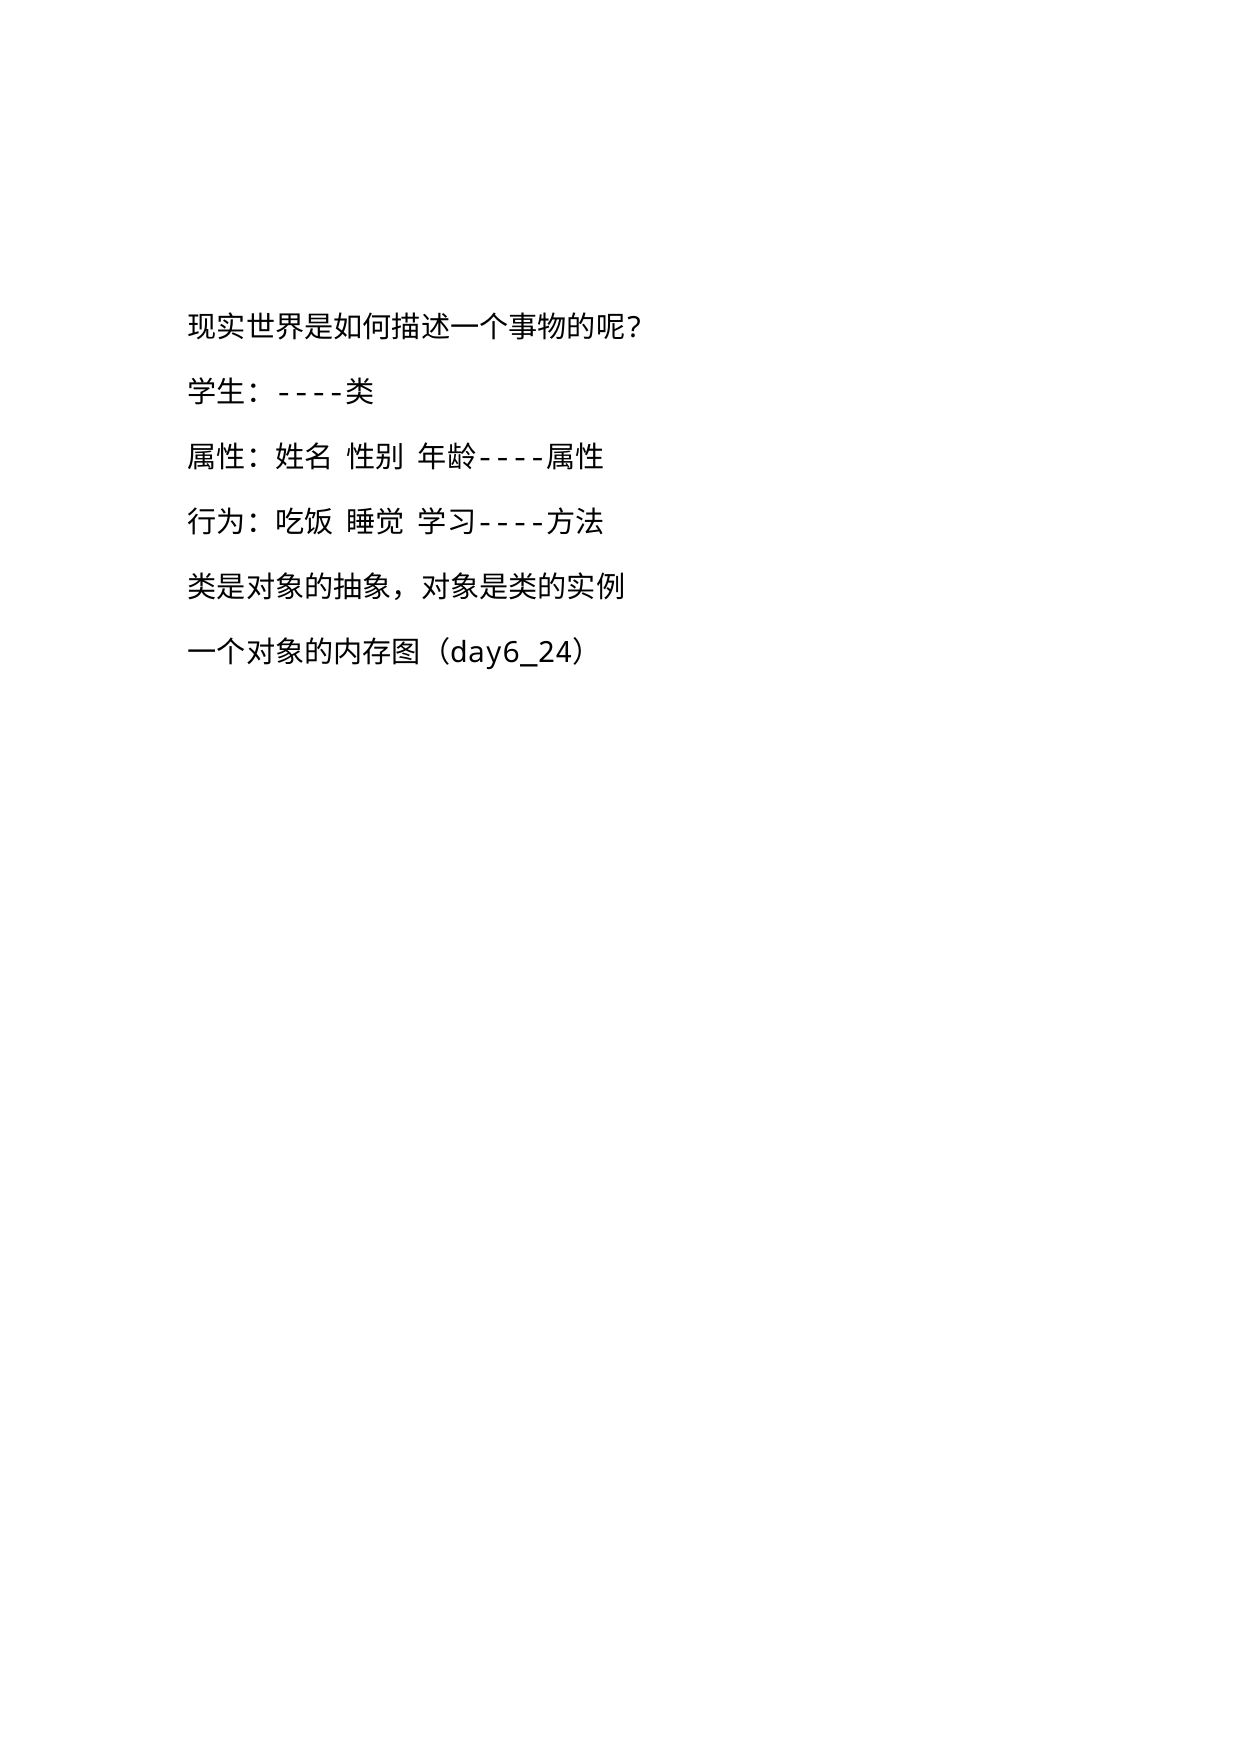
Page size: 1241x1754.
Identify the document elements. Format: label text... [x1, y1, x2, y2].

text 属性：姓名 性别 年龄----属性 [187, 422, 1053, 487]
text 类是对象的抽象，对象是类的实例 [187, 552, 1053, 617]
text 学生：----类 [187, 357, 1053, 422]
text 行为：吃饭 睡觉 学习----方法 [187, 487, 1053, 552]
text 一个对象的内存图（day6_24） [187, 617, 1053, 682]
text 现实世界是如何描述一个事物的呢? [187, 292, 1053, 357]
